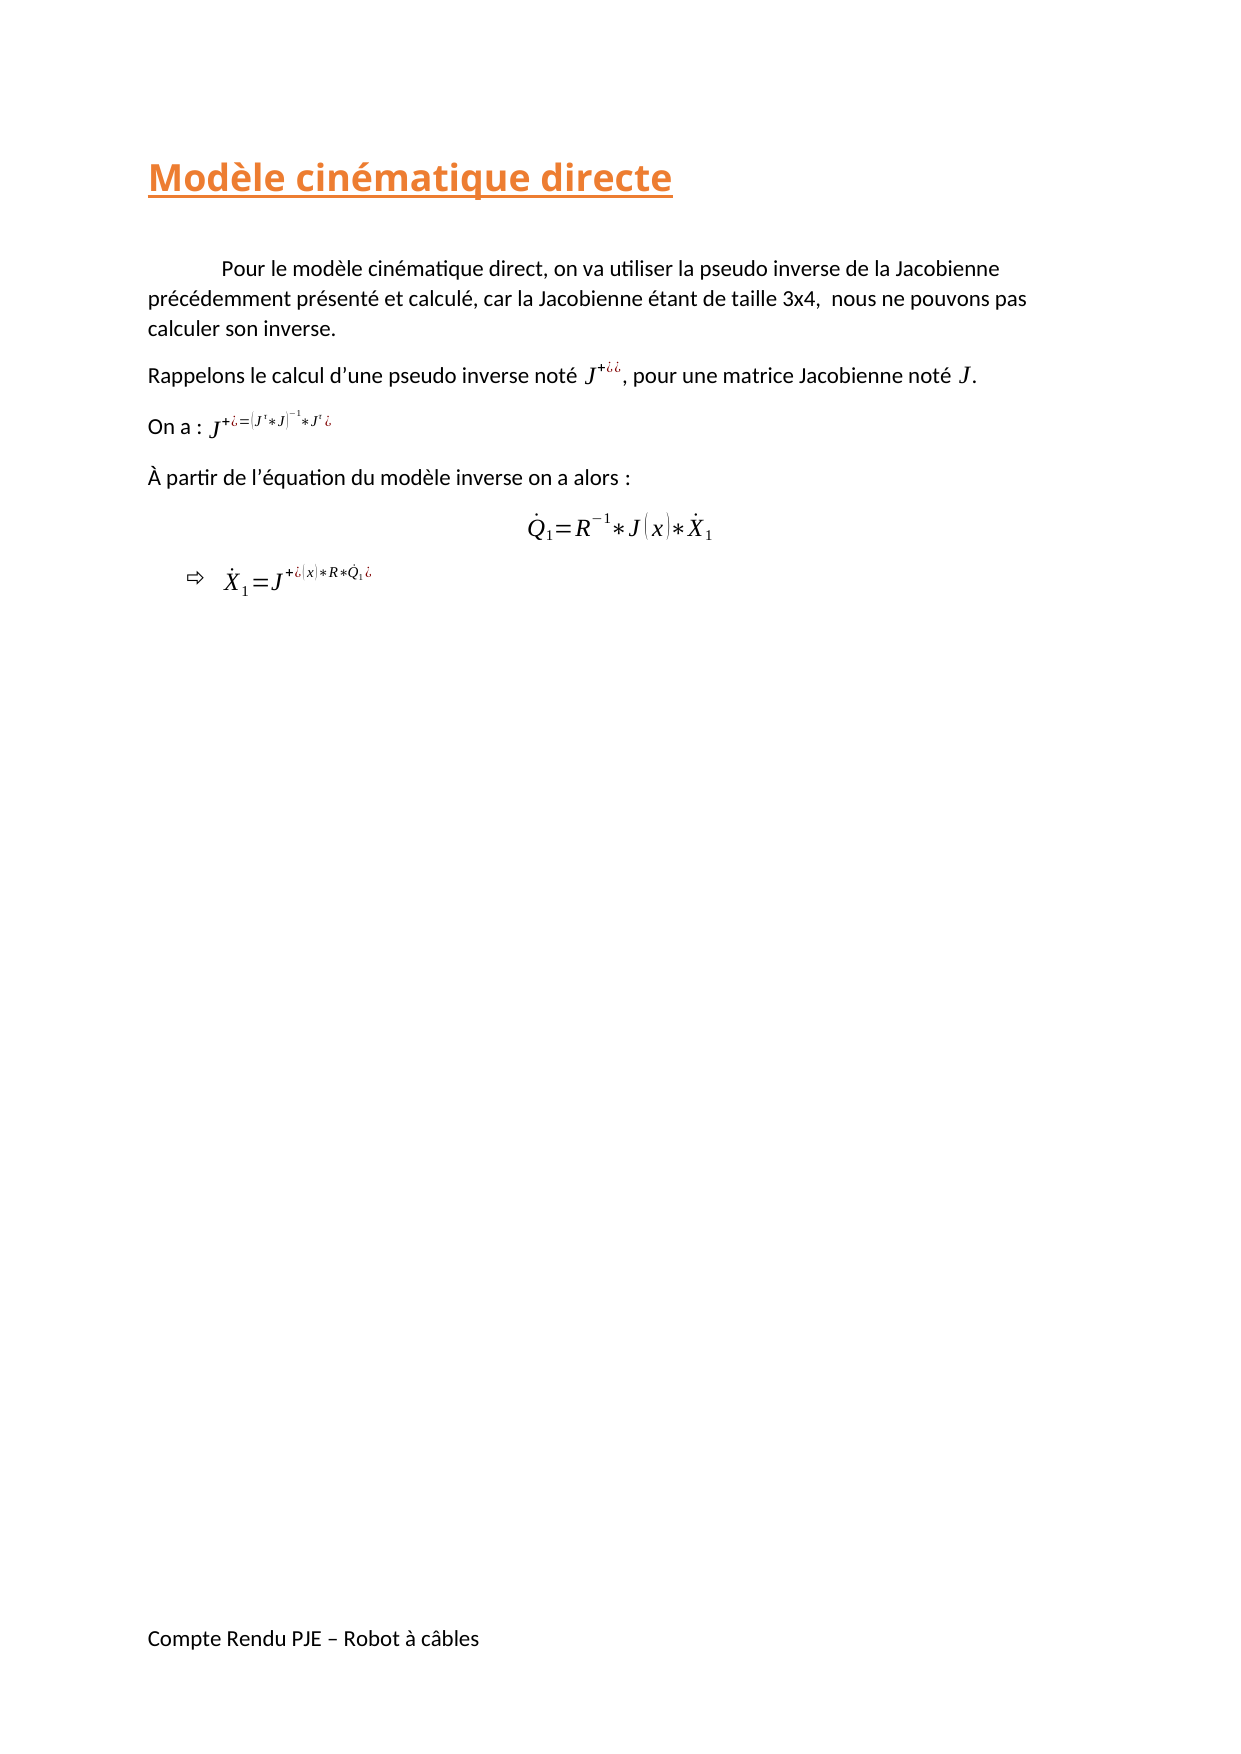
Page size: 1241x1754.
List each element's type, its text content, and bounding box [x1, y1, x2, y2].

text Pour le modèle cinématique direct, on va utiliser la pseudo inverse de la Jacobienne précédemment présenté et calculé, car la Jacobienne étant de taille 3x4, nous ne pouvons pas calculer son inverse. [148, 254, 1093, 342]
text Modèle cinématique directe [148, 152, 1093, 203]
text À partir de l’équation du modèle inverse on a alors : [148, 463, 1093, 491]
text On a : [148, 409, 1093, 444]
text Rappelons le calcul d’une pseudo inverse noté , pour une matrice Jacobienne noté . [148, 361, 1093, 390]
